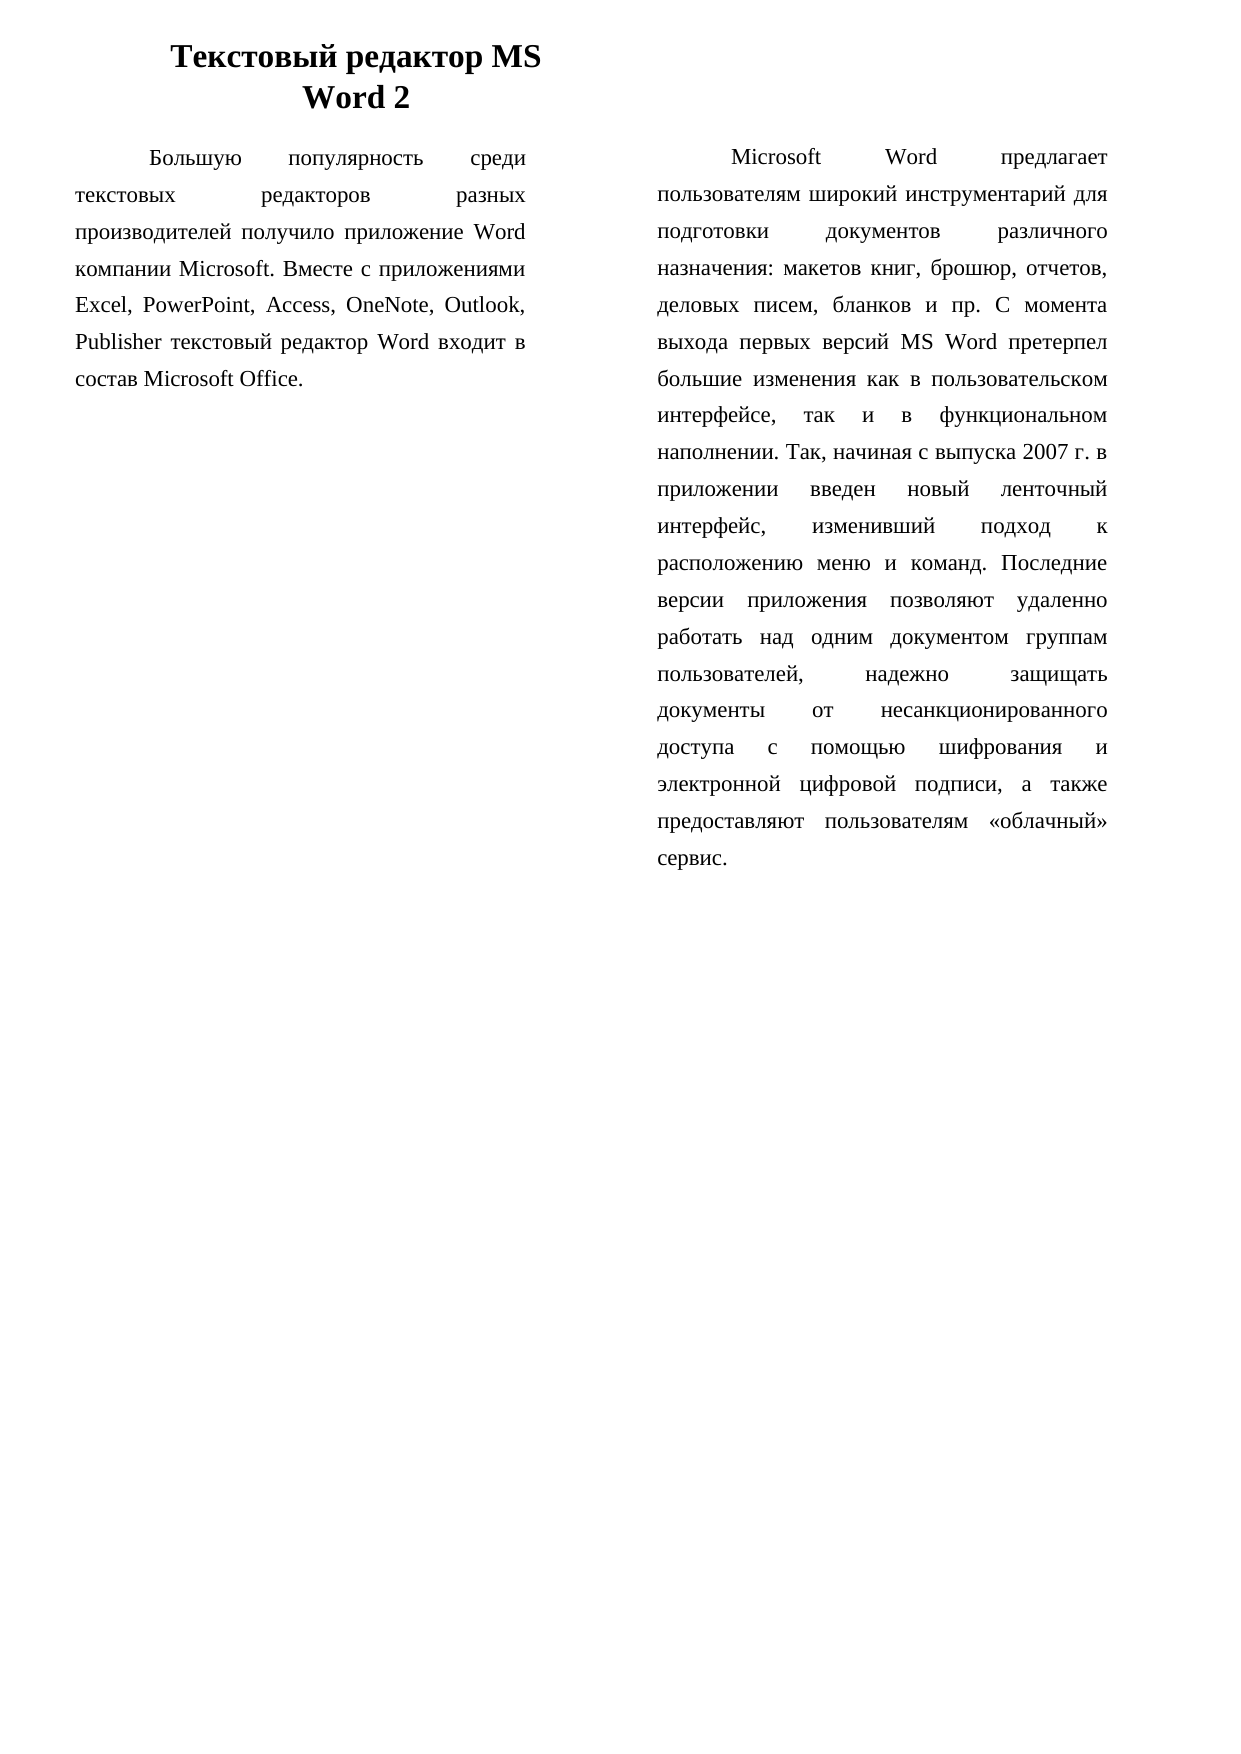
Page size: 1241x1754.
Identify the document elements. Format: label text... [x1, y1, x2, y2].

text Текстовый редактор MS Word 2 [134, 36, 578, 116]
text Большую популярность среди текстовых редакторов разных производителей получило приложение Word компании Microsoft. Вместе с приложениями Excel, PowerPoint, Access, OneNote, Outlook, Publisher текстовый редактор Word входит в состав Microsoft Office. [75, 144, 526, 392]
text Microsoft Word предлагает пользователям широкий инструментарий для подготовки документов различного назначения: макетов книг, брошюр, отчетов, деловых писем, бланков и пр. С момента выхода первых версий MS Word претерпел большие изменения как в пользовательском интерфейсе, так и в функциональном наполнении. Так, начиная с выпуска 2007 г. в приложении введен новый ленточный интерфейс, изменивший подход к расположению меню и команд. Последние версии приложения позволяют удаленно работать над одним документом группам пользователей, надежно защищать документы от несанкционированного доступа с помощью шифрования и электронной цифровой подписи, а также предоставляют пользователям «облачный» сервис. [657, 143, 1108, 870]
